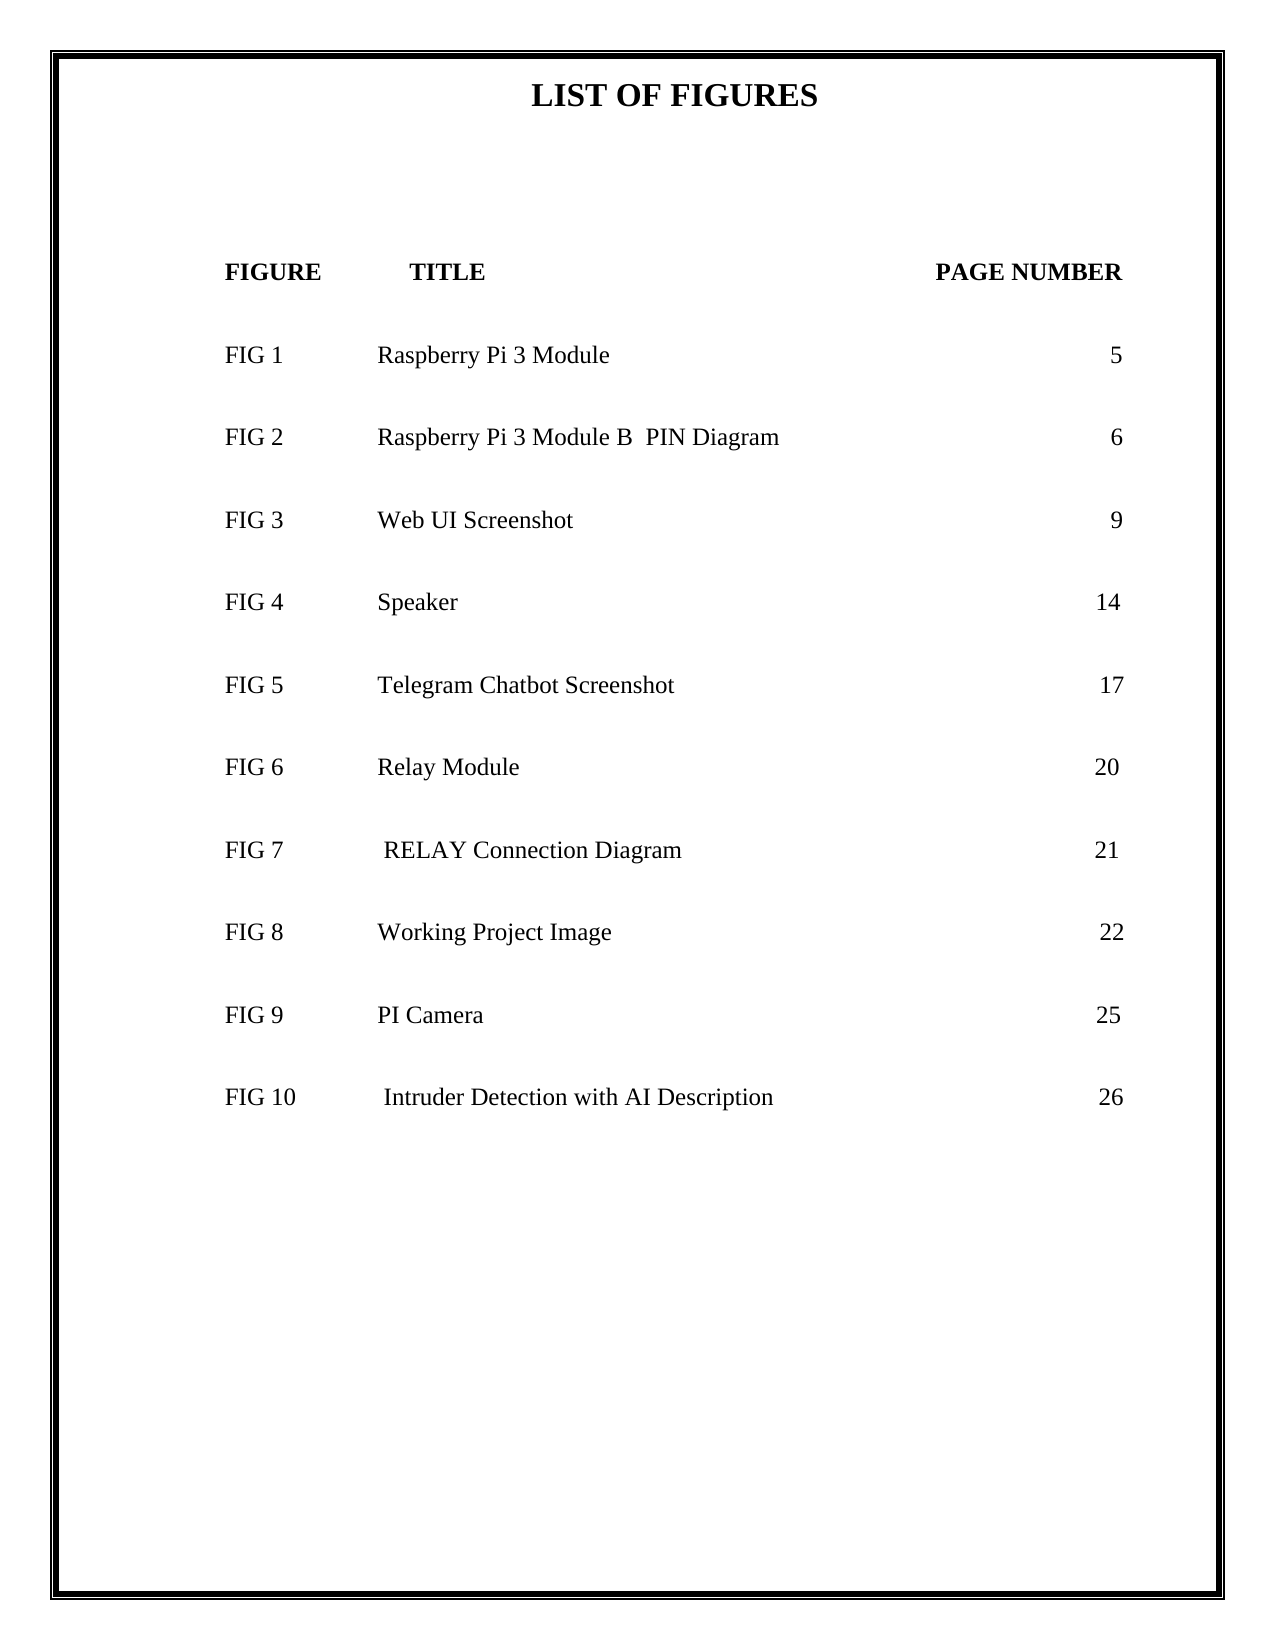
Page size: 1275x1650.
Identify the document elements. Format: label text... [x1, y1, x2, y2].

text FIG 4 Speaker 14 [224, 587, 1125, 616]
text FIG 8 Working Project Image 22 [224, 917, 1125, 946]
text FIGURE TITLE PAGE NUMBER [224, 257, 1125, 286]
text FIG 6 Relay Module 20 [224, 752, 1125, 781]
text FIG 7 RELAY Connection Diagram 21 [224, 835, 1125, 864]
text FIG 2 Raspberry Pi 3 Module B PIN Diagram 6 [224, 422, 1125, 451]
text FIG 5 Telegram Chatbot Screenshot 17 [224, 670, 1125, 699]
text FIG 9 PI Camera 25 [224, 1000, 1125, 1029]
text FIG 1 Raspberry Pi 3 Module 5 [224, 340, 1125, 369]
text FIG 3 Web UI Screenshot 9 [224, 505, 1125, 534]
text FIG 10 Intruder Detection with AI Description 26 [224, 1082, 1125, 1111]
